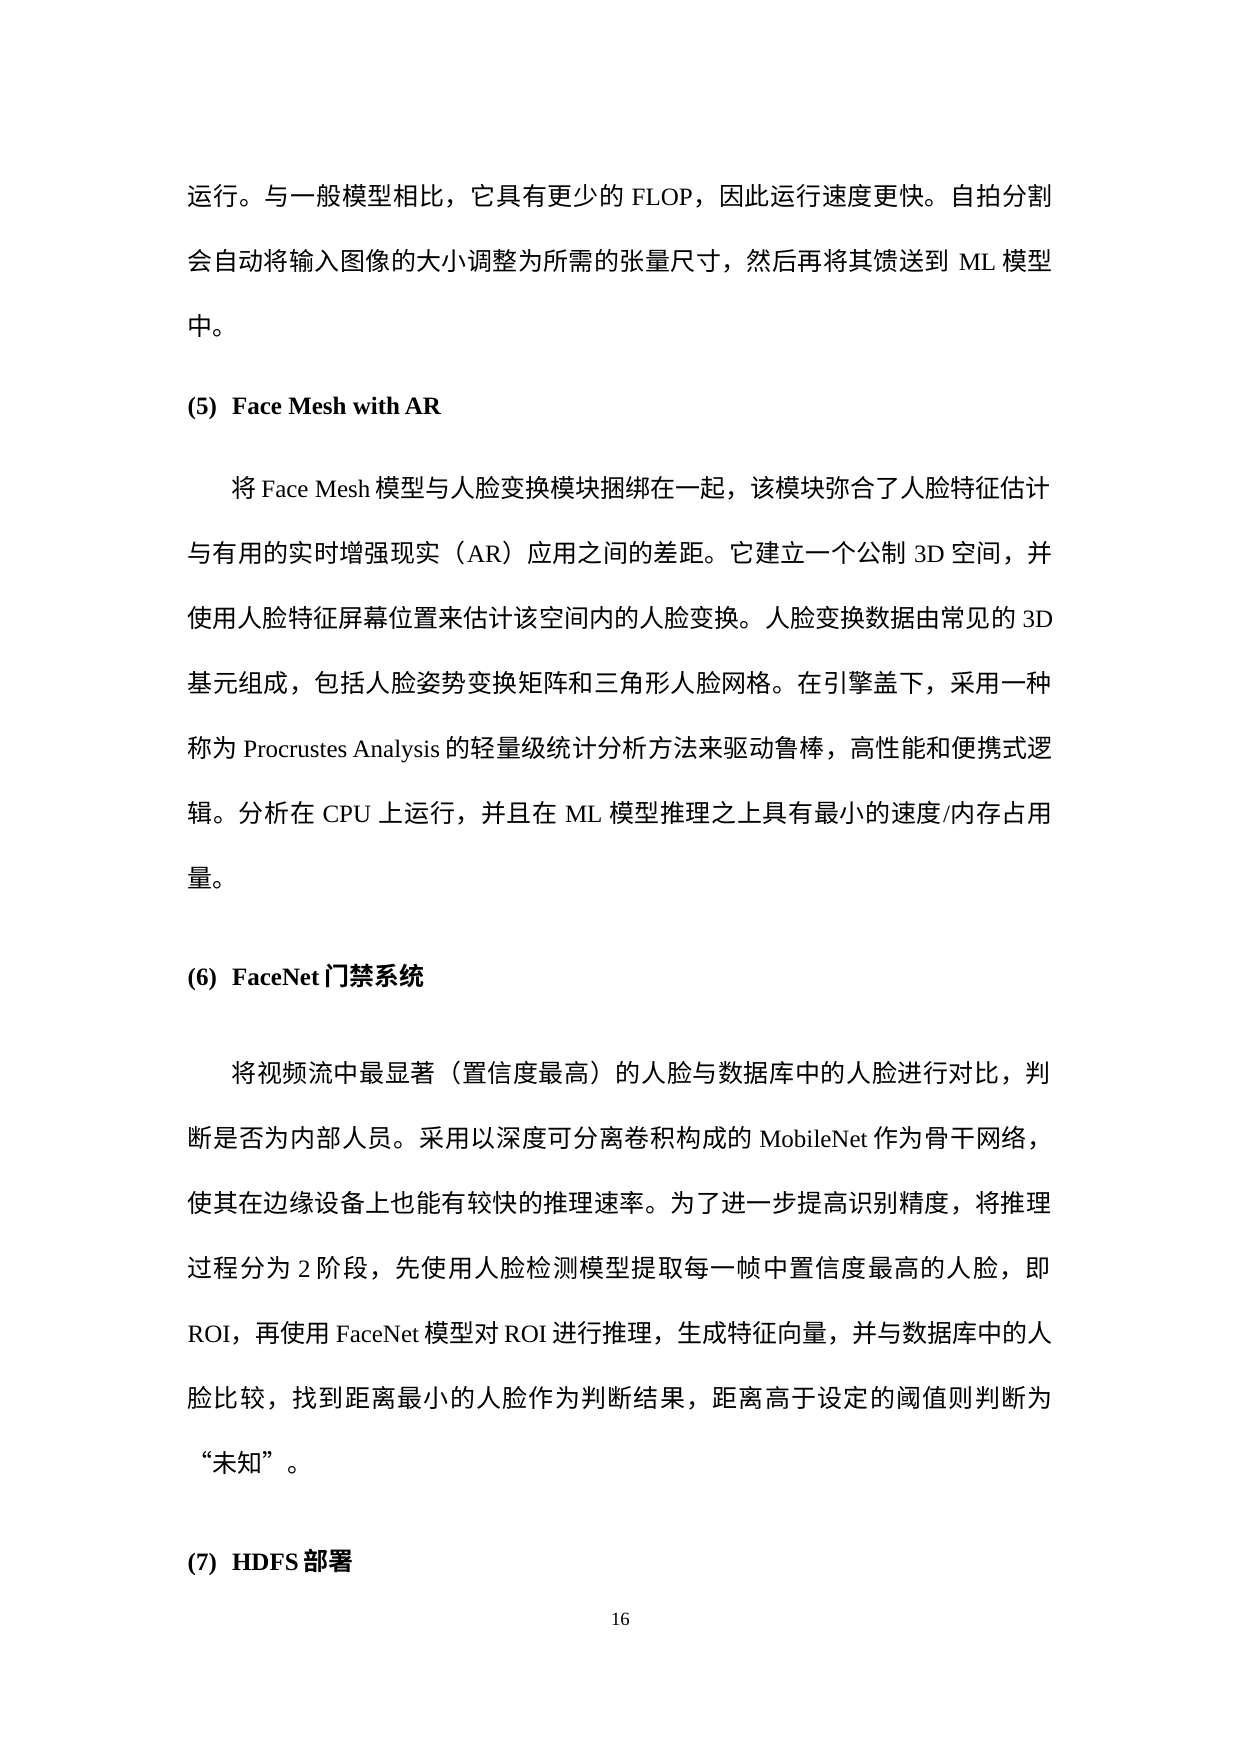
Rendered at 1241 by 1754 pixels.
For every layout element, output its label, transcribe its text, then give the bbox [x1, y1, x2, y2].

list Face Mesh with AR [187, 389, 1053, 422]
list HDFS部署 [187, 1527, 1053, 1592]
list 将视频流中最显著（置信度最高）的人脸与数据库中的人脸进行对比，判断是否为内部人员。采用以深度可分离卷积构成的MobileNet作为骨干网络，使其在边缘设备上也能有较快的推理速率。为了进一步提高识别精度，将推理过程分为2阶段，先使用人脸检测模型提取每一帧中置信度最高的人脸，即ROI，再使用FaceNet模型对ROI进行推理，生成特征向量，并与数据库中的人脸比较，找到距离最小的人脸作为判断结果，距离高于设定的阈值则判断为“未知”。 [187, 1039, 1053, 1494]
list 将Face Mesh模型与人脸变换模块捆绑在一起，该模块弥合了人脸特征估计与有用的实时增强现实（AR）应用之间的差距。它建立一个公制 3D 空间，并使用人脸特征屏幕位置来估计该空间内的人脸变换。人脸变换数据由常见的 3D 基元组成，包括人脸姿势变换矩阵和三角形人脸网格。在引擎盖下，采用一种称为Procrustes Analysis的轻量级统计分析方法来驱动鲁棒，高性能和便携式逻辑。分析在 CPU 上运行，并且在 ML 模型推理之上具有最小的速度/内存占用量。 [187, 454, 1053, 909]
list FaceNet门禁系统 [187, 942, 1053, 1007]
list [187, 162, 1053, 357]
